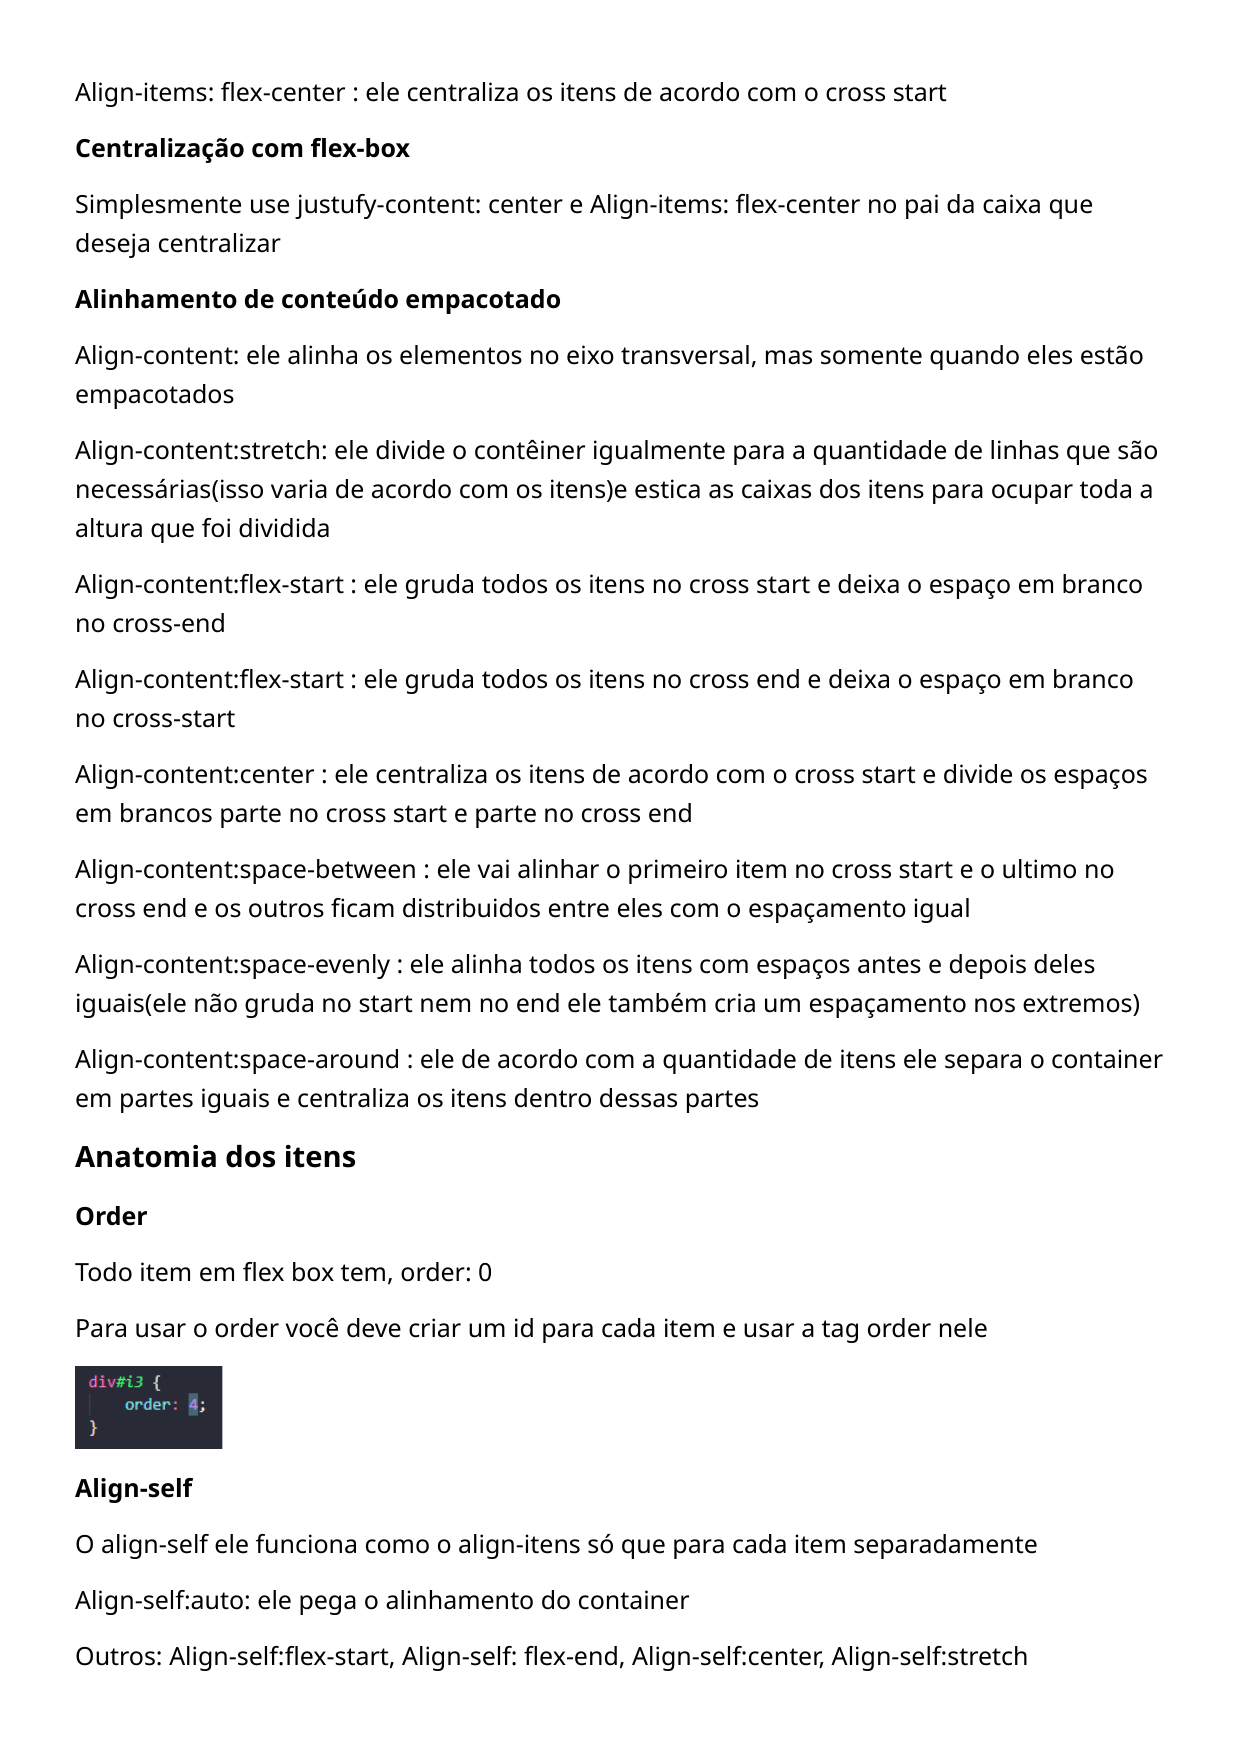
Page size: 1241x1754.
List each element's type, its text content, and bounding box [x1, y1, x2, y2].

text Outros: Align-self:flex-start, Align-self: flex-end, Align-self:center, Align-self:stretch [75, 1638, 1165, 1672]
text O align-self ele funciona como o align-itens só que para cada item separadamente [75, 1527, 1165, 1561]
text Todo item em flex box tem, order: 0 [75, 1255, 1165, 1289]
text Align-content:space-evenly : ele alinha todos os itens com espaços antes e depois deles iguais(ele não gruda no start nem no end ele também cria um espaçamento nos extremos) [75, 947, 1165, 1020]
text Alinhamento de conteúdo empacotado [75, 282, 1165, 316]
text Align-self:auto: ele pega o alinhamento do container [75, 1582, 1165, 1617]
text Align-content:stretch: ele divide o contêiner igualmente para a quantidade de linhas que são necessárias(isso varia de acordo com os itens)e estica as caixas dos itens para ocupar toda a altura que foi dividida [75, 432, 1165, 545]
text Align-content:flex-start : ele gruda todos os itens no cross end e deixa o espaço em branco no cross-start [75, 662, 1165, 735]
text Centralização com flex-box [75, 131, 1165, 165]
picture [75, 1366, 223, 1449]
text Align-content:space-between : ele vai alinhar o primeiro item no cross start e o ultimo no cross end e os outros ficam distribuidos entre eles com o espaçamento igual [75, 852, 1165, 925]
text Simplesmente use justufy-content: center e Align-items: flex-center no pai da caixa que deseja centralizar [75, 187, 1165, 260]
text Align-items: flex-center : ele centraliza os itens de acordo com o cross start [75, 75, 1165, 109]
text Align-content: ele alinha os elementos no eixo transversal, mas somente quando eles estão empacotados [75, 337, 1165, 411]
text Align-content:space-around : ele de acordo com a quantidade de itens ele separa o container em partes iguais e centraliza os itens dentro dessas partes [75, 1042, 1165, 1115]
text Align-content:flex-start : ele gruda todos os itens no cross start e deixa o espaço em branco no cross-end [75, 567, 1165, 640]
text Align-content:center : ele centraliza os itens de acordo com o cross start e divide os espaços em brancos parte no cross start e parte no cross end [75, 757, 1165, 830]
text Align-self [75, 1471, 1165, 1505]
text Anatomia dos itens [75, 1137, 1165, 1176]
text Order [75, 1199, 1165, 1233]
text Para usar o order você deve criar um id para cada item e usar a tag order nele [75, 1311, 1165, 1345]
